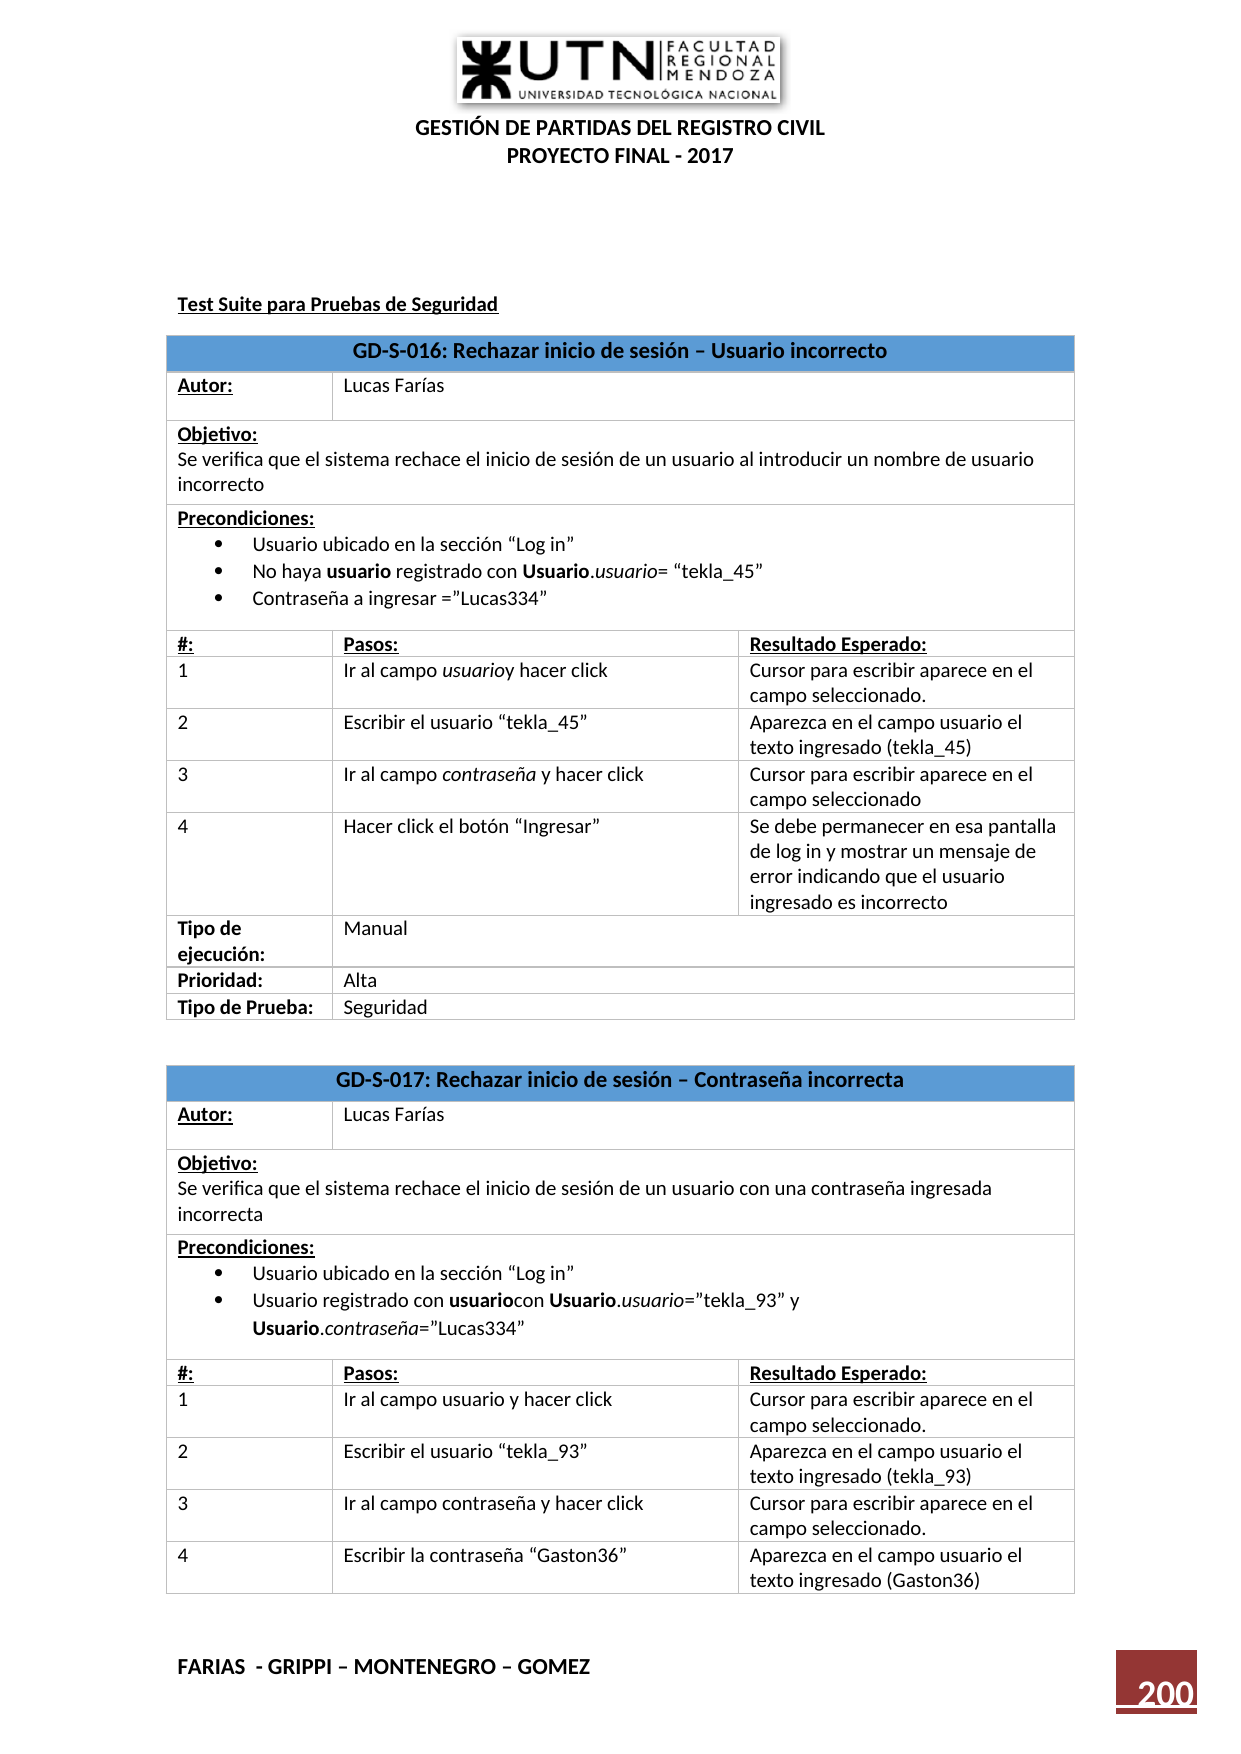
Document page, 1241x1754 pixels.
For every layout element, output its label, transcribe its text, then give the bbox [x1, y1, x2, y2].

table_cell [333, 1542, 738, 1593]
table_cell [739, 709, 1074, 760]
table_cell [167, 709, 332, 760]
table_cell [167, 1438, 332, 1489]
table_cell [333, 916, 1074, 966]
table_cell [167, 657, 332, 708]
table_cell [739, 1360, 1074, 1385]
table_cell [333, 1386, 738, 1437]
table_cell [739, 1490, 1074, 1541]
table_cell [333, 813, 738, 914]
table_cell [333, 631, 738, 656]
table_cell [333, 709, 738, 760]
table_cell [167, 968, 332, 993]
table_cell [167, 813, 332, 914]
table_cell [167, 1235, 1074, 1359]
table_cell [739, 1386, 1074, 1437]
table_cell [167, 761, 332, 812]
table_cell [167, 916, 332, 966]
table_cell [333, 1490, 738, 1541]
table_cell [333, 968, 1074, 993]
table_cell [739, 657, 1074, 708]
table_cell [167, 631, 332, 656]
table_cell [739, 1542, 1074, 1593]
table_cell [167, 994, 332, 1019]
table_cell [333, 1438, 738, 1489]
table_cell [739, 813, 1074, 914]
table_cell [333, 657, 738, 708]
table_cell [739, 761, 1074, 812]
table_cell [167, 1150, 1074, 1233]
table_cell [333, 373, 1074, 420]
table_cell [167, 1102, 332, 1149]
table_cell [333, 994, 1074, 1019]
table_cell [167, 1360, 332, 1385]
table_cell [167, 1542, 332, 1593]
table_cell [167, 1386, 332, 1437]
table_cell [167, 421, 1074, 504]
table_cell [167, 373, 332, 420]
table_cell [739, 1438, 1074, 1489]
text Test Suite para Pruebas de Seguridad [177, 291, 1063, 317]
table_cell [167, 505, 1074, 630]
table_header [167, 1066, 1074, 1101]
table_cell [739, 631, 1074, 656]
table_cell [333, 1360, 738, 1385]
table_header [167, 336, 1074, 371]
picture [449, 29, 791, 114]
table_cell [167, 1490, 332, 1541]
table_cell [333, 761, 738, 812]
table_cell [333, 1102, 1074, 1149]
